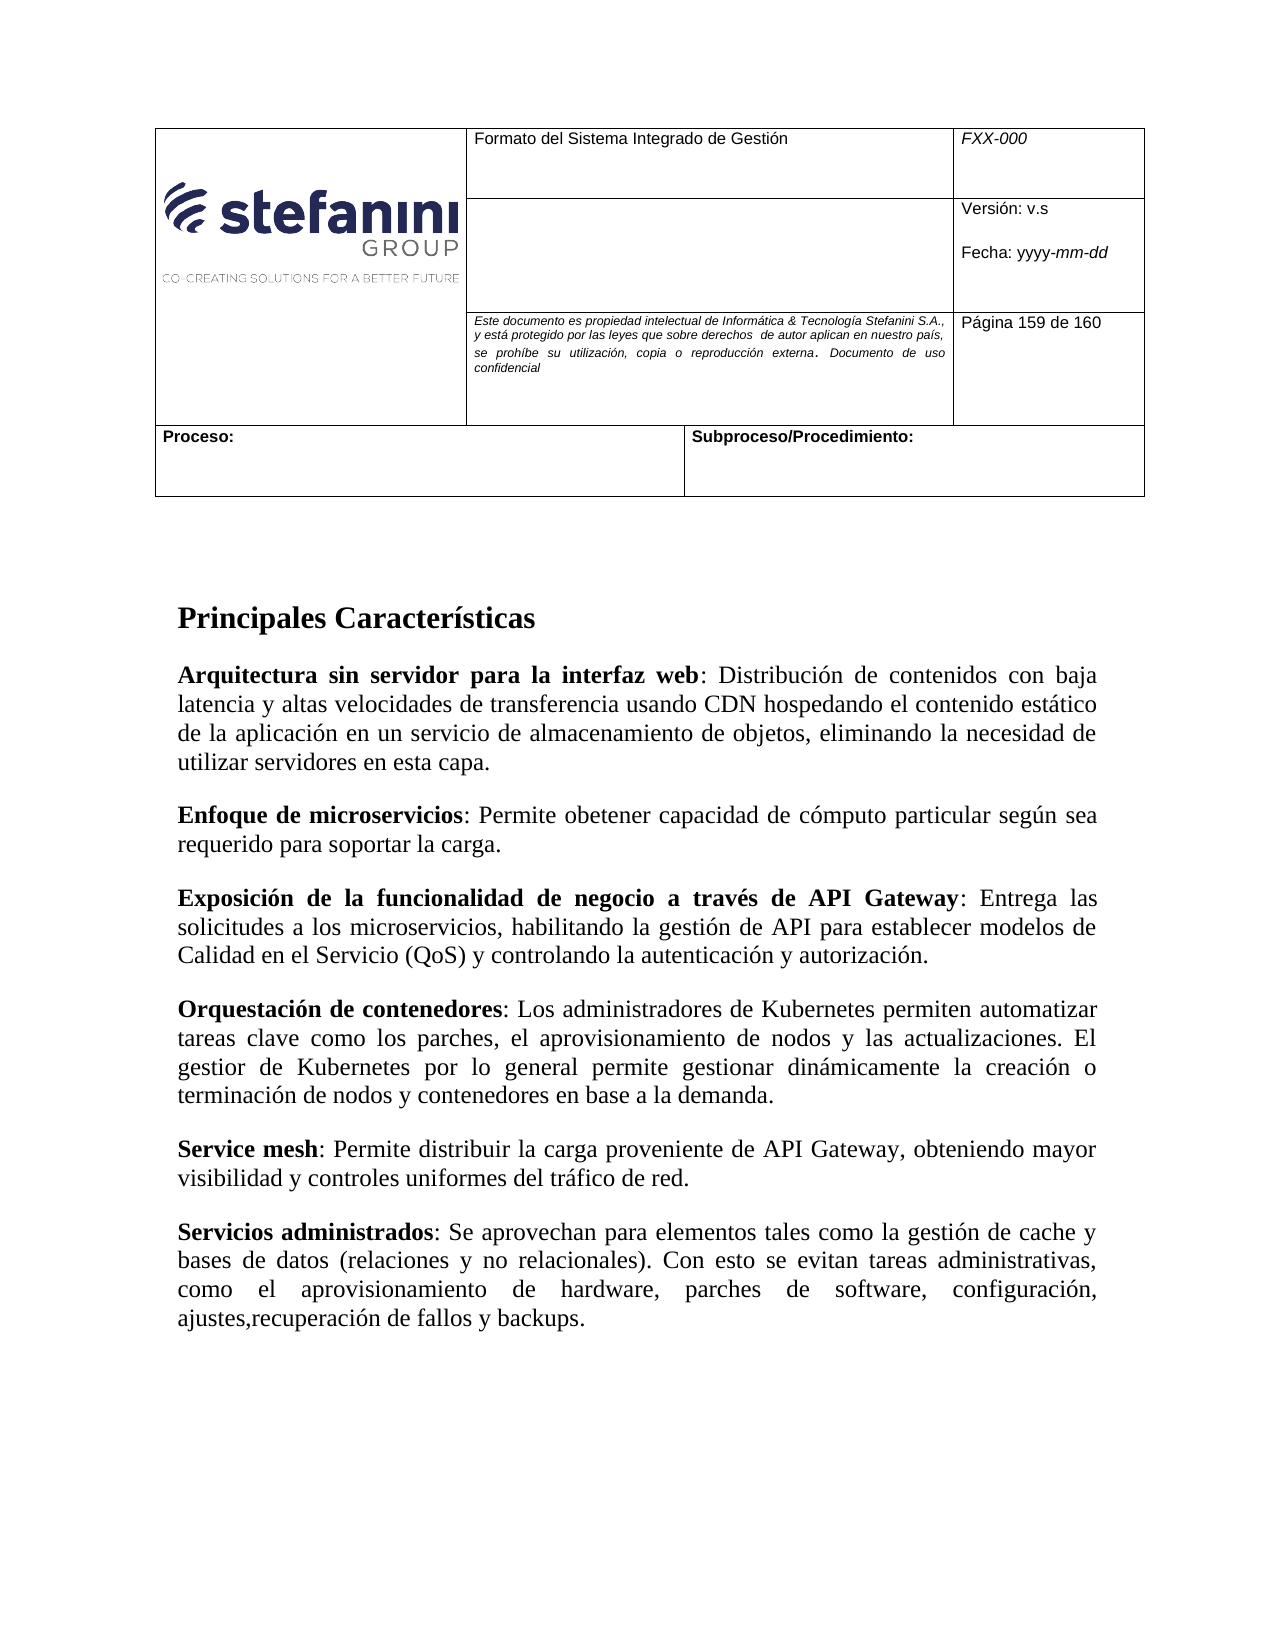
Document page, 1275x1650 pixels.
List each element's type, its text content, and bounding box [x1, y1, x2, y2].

text Exposición de la funcionalidad de negocio a través de API Gateway: Entrega las solicitudes a los microservicios, habilitando la gestión de API para establecer modelos de Calidad en el Servicio (QoS) y controlando la autenticación y autorización. [177, 883, 1098, 969]
text Enfoque de microservicios: Permite obetener capacidad de cómputo particular según sea requerido para soportar la carga. [177, 800, 1098, 858]
text Orquestación de contenedores: Los administradores de Kubernetes permiten automatizar tareas clave como los parches, el aprovisionamiento de nodos y las actualizaciones. El gestior de Kubernetes por lo general permite gestionar dinámicamente la creación o terminación de nodos y contenedores en base a la demanda. [177, 994, 1098, 1109]
text Servicios administrados: Se aprovechan para elementos tales como la gestión de cache y bases de datos (relaciones y no relacionales). Con esto se evitan tareas administrativas, como el aprovisionamiento de hardware, parches de software, configuración, ajustes,recuperación de fallos y backups. [177, 1217, 1098, 1332]
text Service mesh: Permite distribuir la carga proveniente de API Gateway, obteniendo mayor visibilidad y controles uniformes del tráfico de red. [177, 1134, 1098, 1192]
text Arquitectura sin servidor para la interfaz web: Distribución de contenidos con baja latencia y altas velocidades de transferencia usando CDN hospedando el contenido estático de la aplicación en un servicio de almacenamiento de objetos, eliminando la necesidad de utilizar servidores en esta capa. [177, 660, 1098, 775]
picture [162, 182, 460, 286]
subtitle Principales Características [177, 599, 1098, 635]
